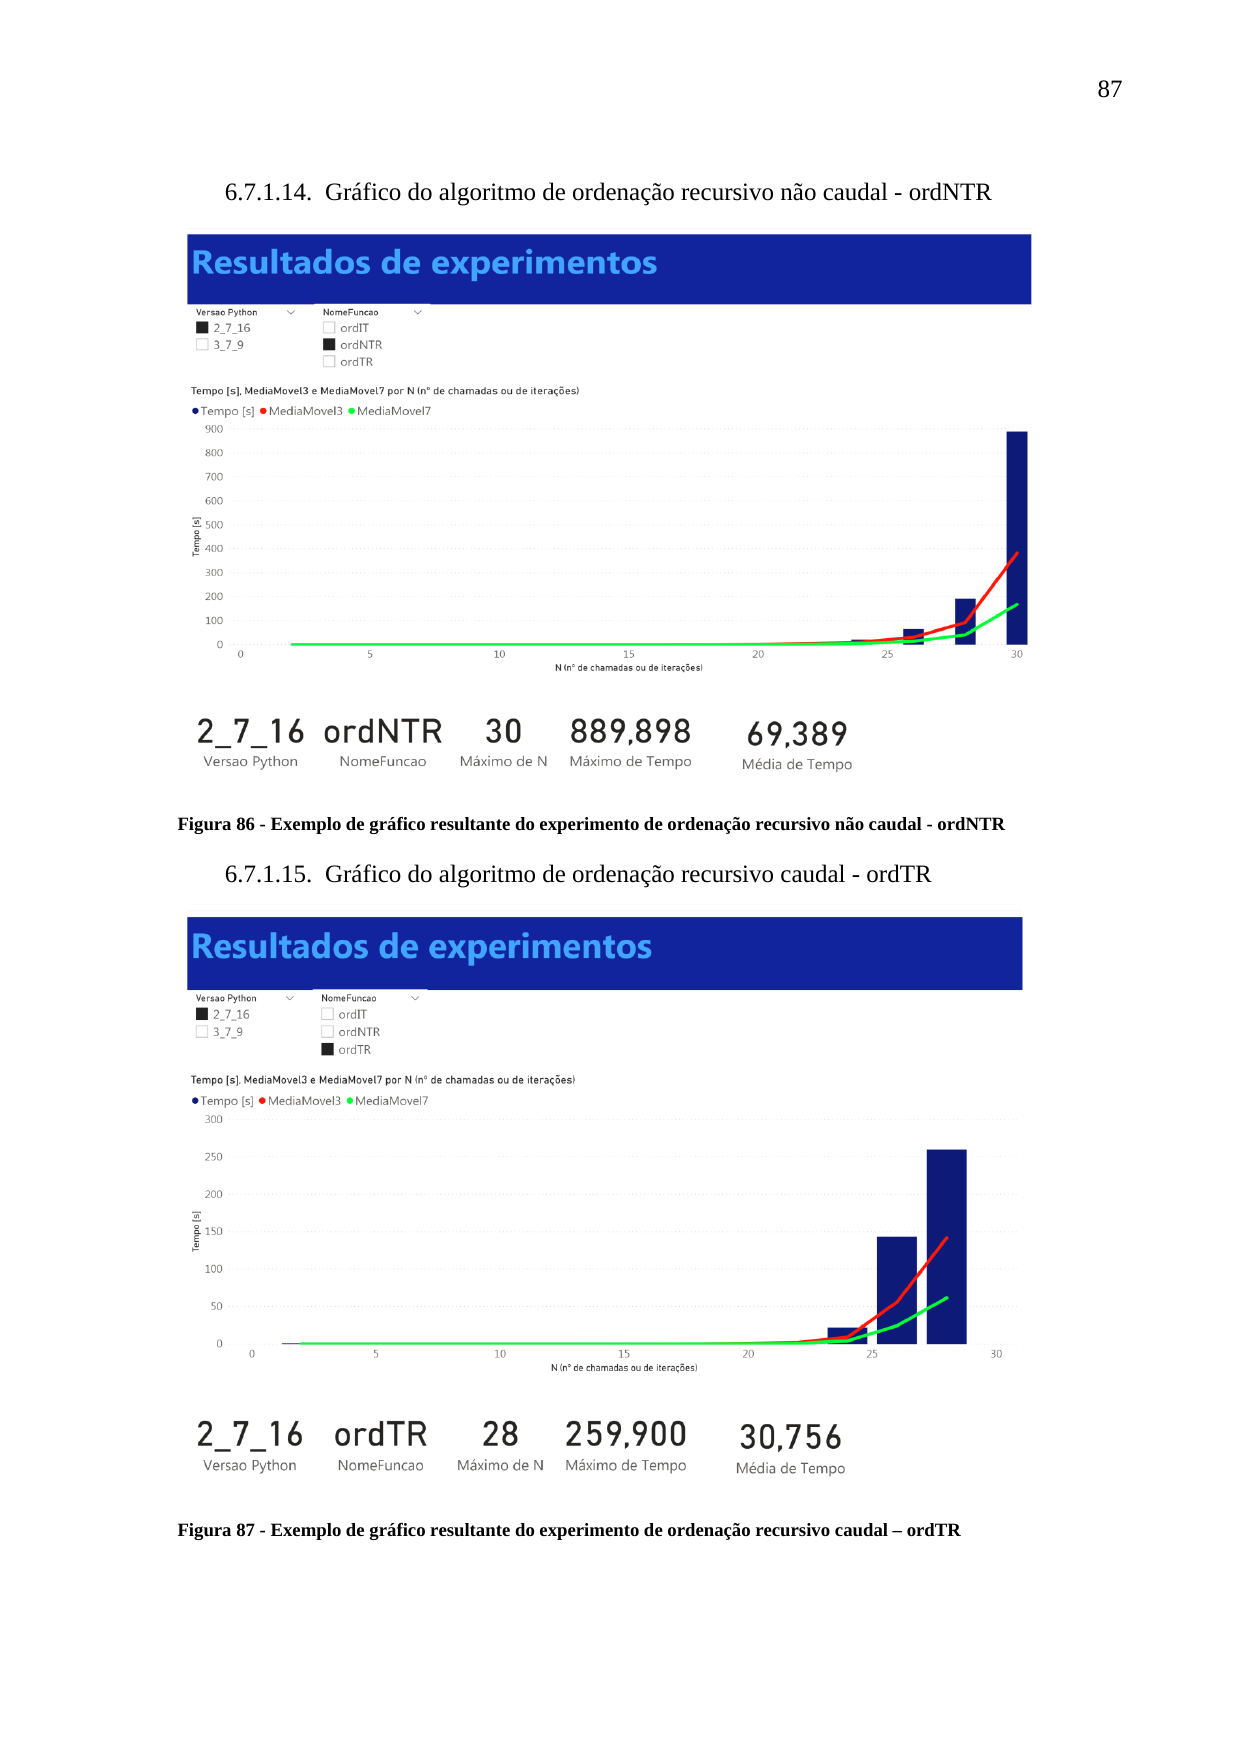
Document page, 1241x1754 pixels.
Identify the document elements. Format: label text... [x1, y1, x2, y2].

text Gráfico do algoritmo de ordenação recursivo caudal - ordTR [224, 859, 1122, 888]
text Figura 87 - Exemplo de gráfico resultante do experimento de ordenação recursivo caudal – ordTR [177, 1518, 1122, 1540]
picture [177, 900, 1032, 1519]
picture [177, 218, 1041, 813]
text Gráfico do algoritmo de ordenação recursivo não caudal - ordNTR [224, 177, 1122, 206]
text Figura 86 - Exemplo de gráfico resultante do experimento de ordenação recursivo não caudal - ordNTR [177, 813, 1122, 834]
